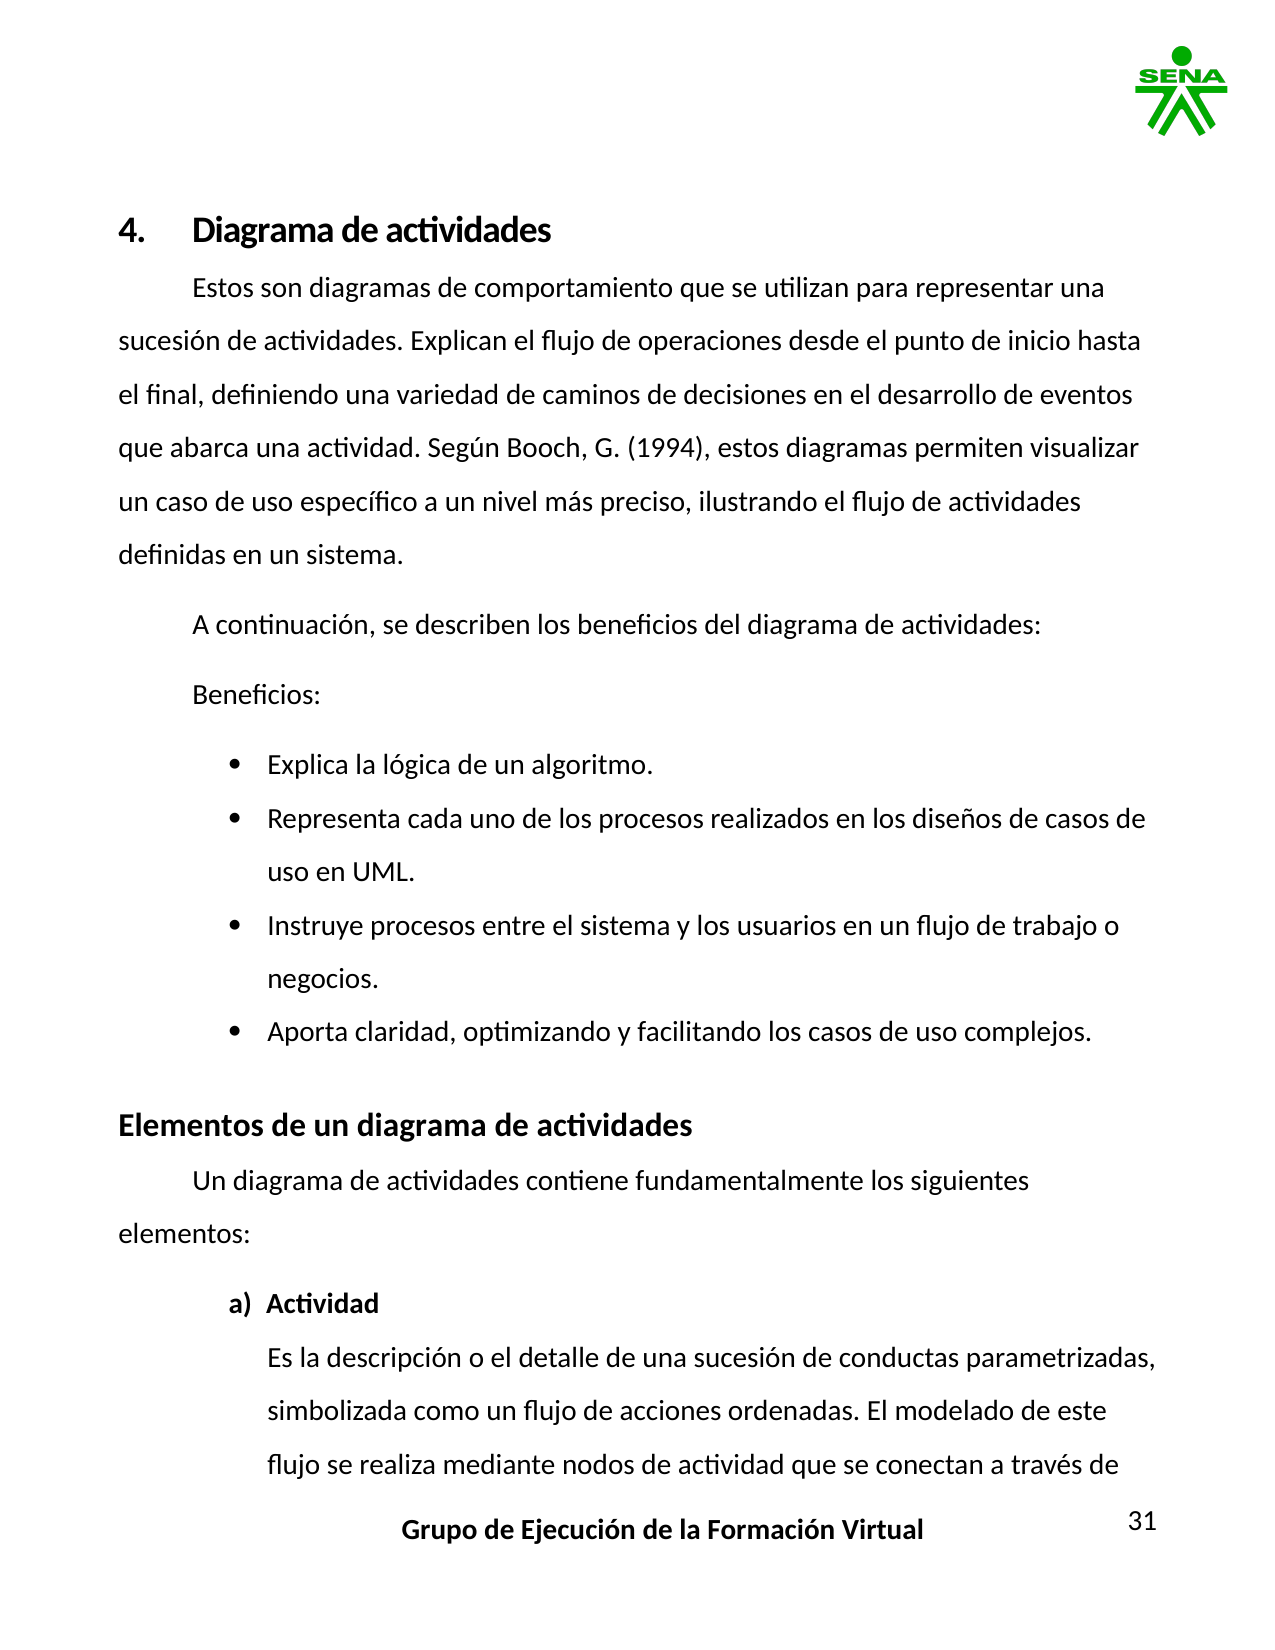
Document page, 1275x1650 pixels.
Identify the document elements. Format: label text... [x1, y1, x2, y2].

list Representa cada uno de los procesos realizados en los diseños de casos de uso en UML. [229, 800, 1157, 889]
list Instruye procesos entre el sistema y los usuarios en un flujo de trabajo o negocios. [229, 907, 1157, 996]
list Aporta claridad, optimizando y facilitando los casos de uso complejos. [229, 1013, 1157, 1049]
picture [1135, 46, 1228, 136]
text A continuación, se describen los beneficios del diagrama de actividades: [118, 606, 1157, 642]
subtitle Diagrama de actividades [118, 206, 1157, 252]
text Estos son diagramas de comportamiento que se utilizan para representar una sucesión de actividades. Explican el flujo de operaciones desde el punto de inicio hasta el final, definiendo una variedad de caminos de decisiones en el desarrollo de eventos que abarca una actividad. Según Booch, G. (1994), estos diagramas permiten visualizar un caso de uso específico a un nivel más preciso, ilustrando el flujo de actividades definidas en un sistema. [118, 269, 1157, 572]
text Beneficios: [118, 676, 1157, 712]
list Actividad [228, 1285, 1157, 1321]
subtitle Elementos de un diagrama de actividades [118, 1104, 1157, 1145]
text Un diagrama de actividades contiene fundamentalmente los siguientes elementos: [118, 1162, 1157, 1251]
list Explica la lógica de un algoritmo. [229, 746, 1157, 782]
